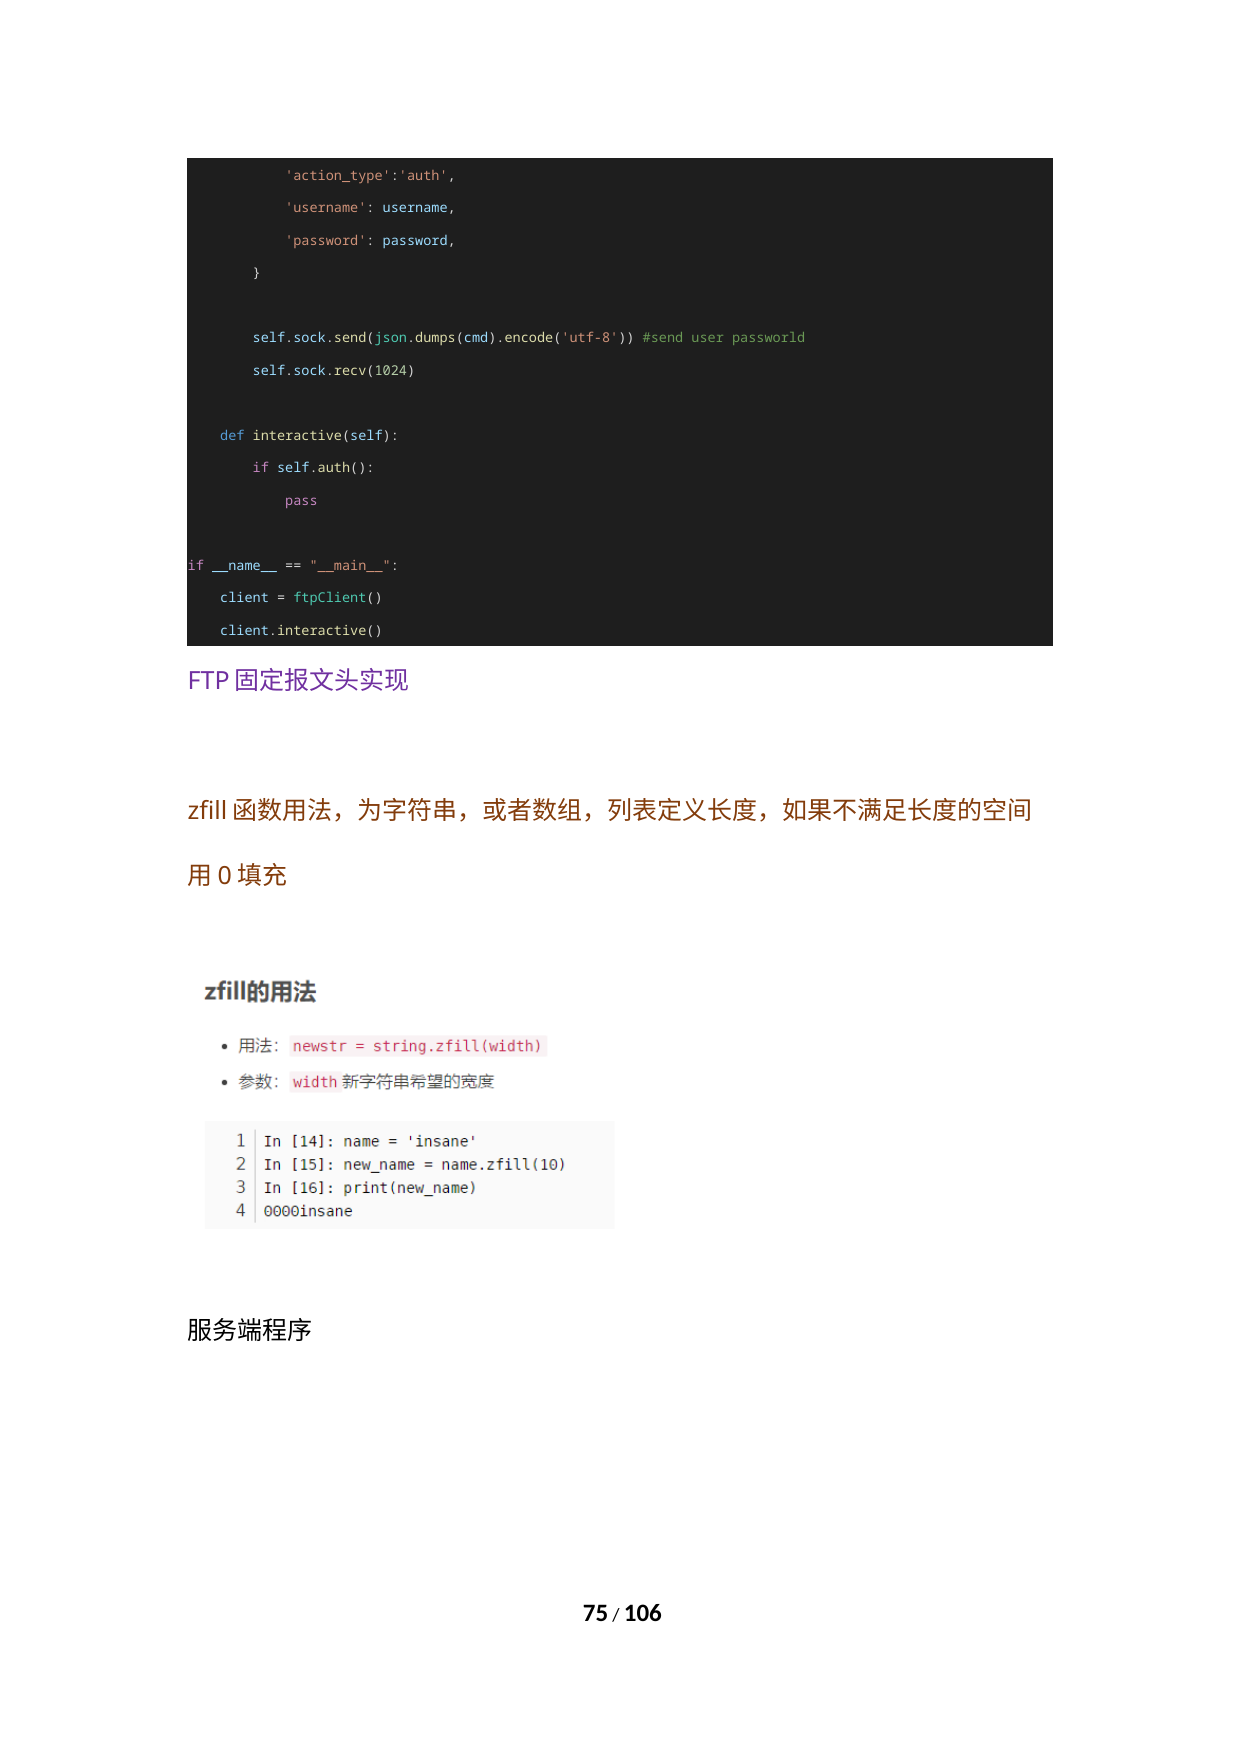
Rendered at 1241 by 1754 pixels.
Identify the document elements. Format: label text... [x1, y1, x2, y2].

text 'action_type':'auth', [187, 158, 1053, 191]
text } [187, 256, 1053, 288]
text self.sock.recv(1024) [187, 353, 1053, 386]
picture [187, 972, 615, 1229]
text FTP固定报文头实现 [187, 646, 1053, 711]
text if self.auth(): [187, 451, 1053, 483]
text pass [187, 483, 1053, 516]
text client.interactive() [187, 613, 1053, 646]
text self.sock.send(json.dumps(cmd).encode('utf-8')) #send user passworld [187, 321, 1053, 353]
text def interactive(self): [187, 418, 1053, 451]
text client = ftpClient() [187, 581, 1053, 613]
text zfill函数用法，为字符串，或者数组，列表定义长度，如果不满足长度的空间用0填充 [187, 776, 1053, 906]
text 服务端程序 [187, 1296, 1053, 1361]
text 'password': password, [187, 223, 1053, 256]
text if __name__ == "__main__": [187, 548, 1053, 581]
text 'username': username, [187, 191, 1053, 223]
